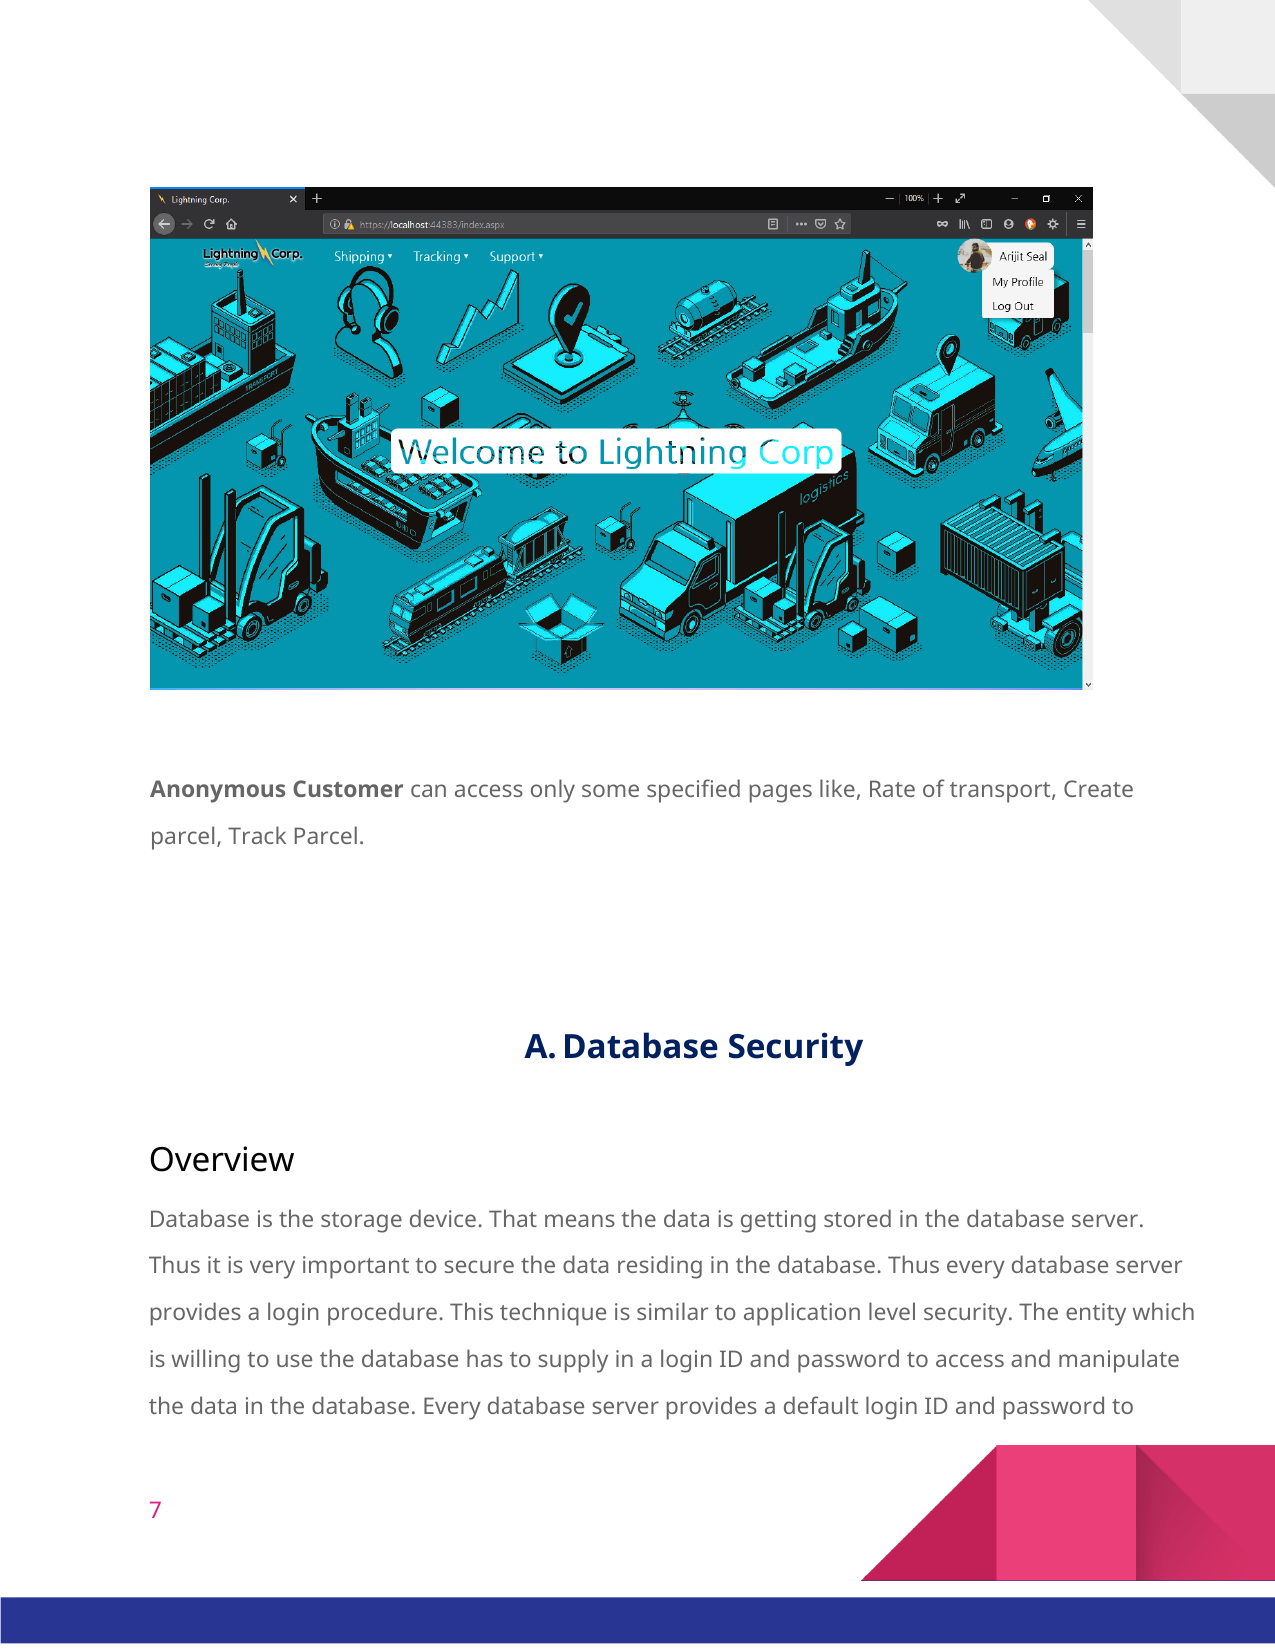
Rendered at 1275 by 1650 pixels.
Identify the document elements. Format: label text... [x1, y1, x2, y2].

list Database Security [187, 1023, 1200, 1068]
picture [150, 0, 1275, 690]
picture [861, 1444, 1275, 1581]
subtitle Overview [148, 1136, 1200, 1182]
text Anonymous Customer can access only some specified pages like, Rate of transport, Create parcel, Track Parcel. [150, 773, 1200, 851]
